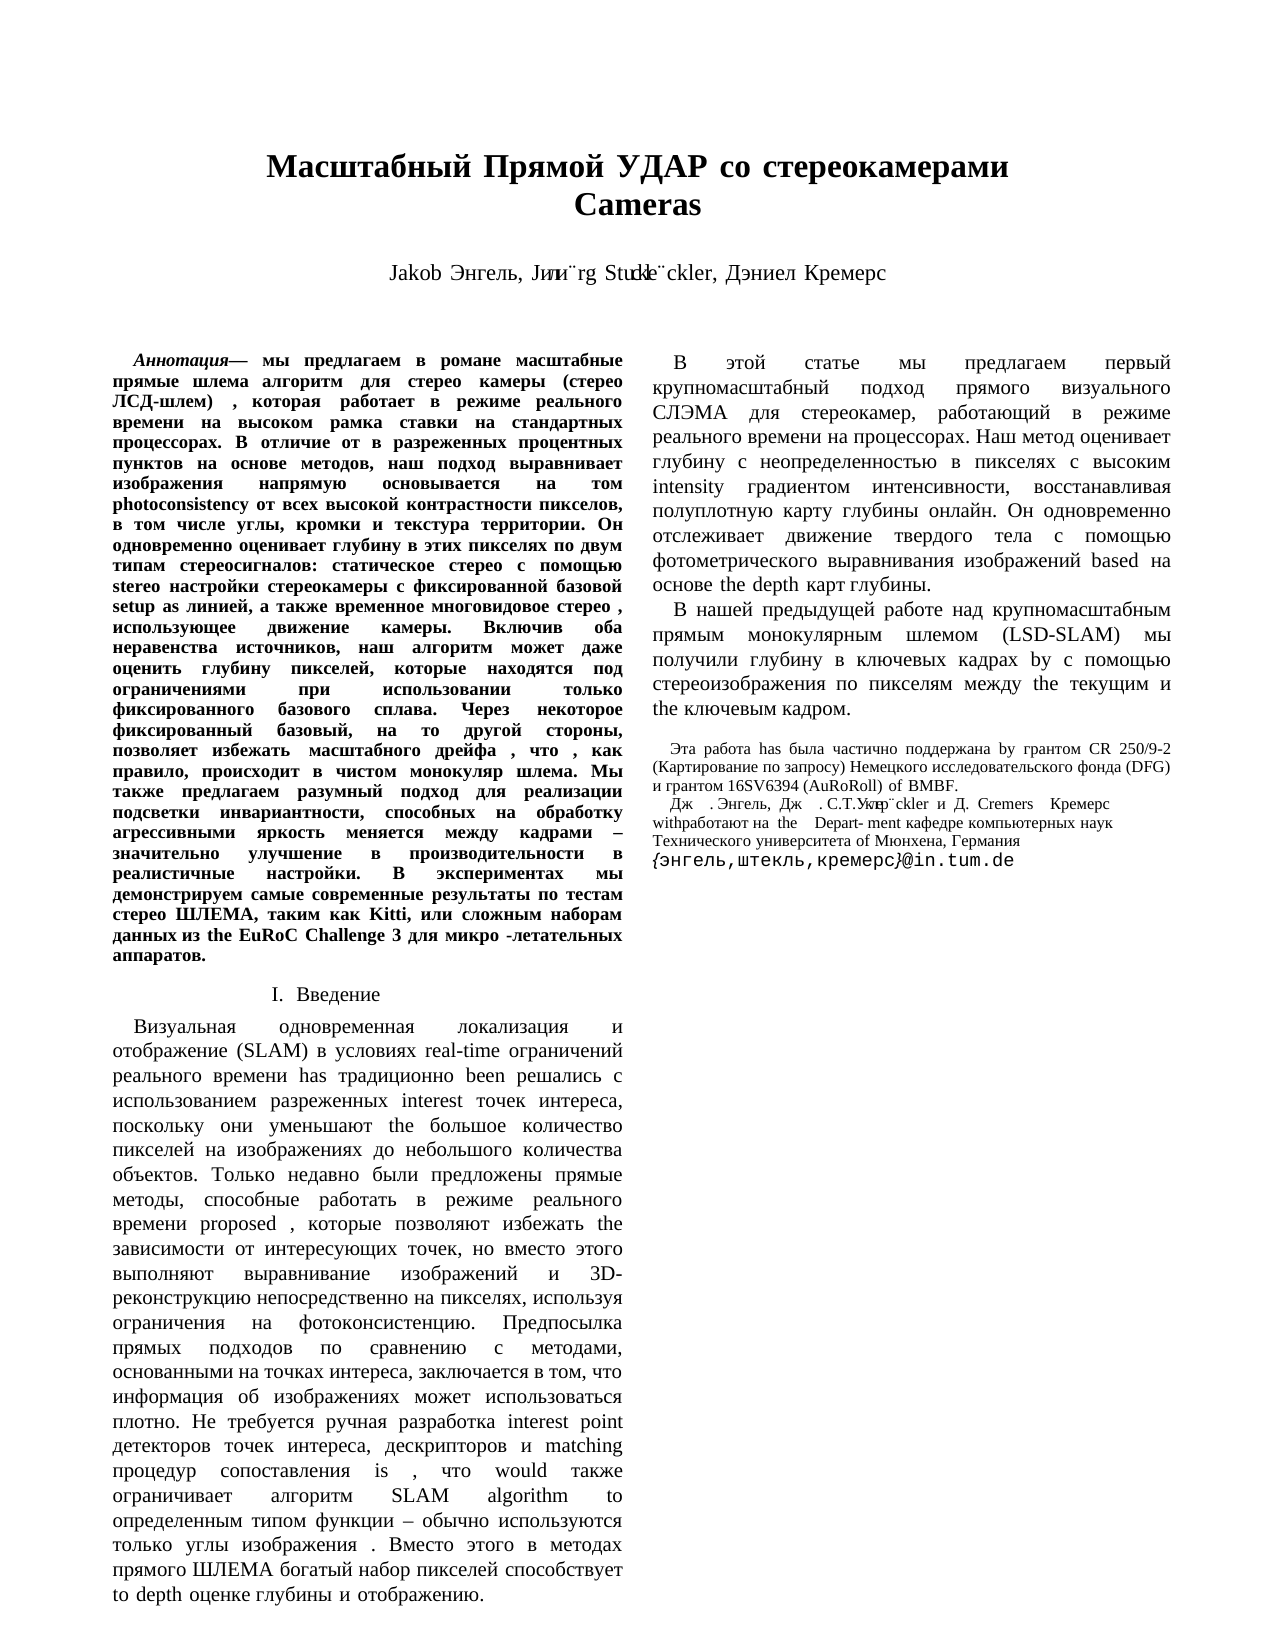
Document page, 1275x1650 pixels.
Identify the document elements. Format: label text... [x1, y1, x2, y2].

text Визуальная одновременная локализация и отображение (SLAM) в условиях real-time ограничений реального времени has традиционно been решались с использованием разреженных interest точек интереса, поскольку они уменьшают the большое количество пикселей на изображениях до небольшого количества объектов. Только недавно были предложены прямые методы, способные работать в режиме реального времени proposed , которые позволяют избежать the зависимости от интересующих точек, но вместо этого выполняют выравнивание изображений и 3D-реконструкцию непосредственно на пикселях, используя ограничения на фотоконсистенцию. Предпосылка прямых подходов по сравнению с методами, основанными на точках интереса, заключается в том, что информация об изображениях может использоваться плотно. Не требуется ручная разработка interest point детекторов точек интереса, дескрипторов и matching процедур сопоставления is , что would также ограничивает алгоритм SLAM algorithm to определенным типом функции – обычно используются только углы изображения . Вместо этого в методах прямого ШЛЕМА богатый набор пикселей способствует to depth оценке глубины и отображению. [112, 1014, 623, 1606]
text Эта работа has была частично поддержана by грантом CR 250/9-2 (Картирование по запросу) Немецкого исследовательского фонда (DFG) и грантом 16SV6394 (AuRoRoll) of BMBF. [652, 739, 1171, 795]
title Масштабный Прямой УДАР со стереокамерами Cameras [258, 146, 1017, 223]
text Jakob Энгель, Jили¨rg Stuckle¨ckler, Дэниел Кремерс [258, 259, 1017, 286]
text В нашей предыдущей работе над крупномасштабным прямым монокулярным шлемом (LSD-SLAM) мы получили глубину в ключевых кадрах by с помощью стереоизображения по пикселям между the текущим и the ключевым кадром. [652, 597, 1171, 720]
text В этой статье мы предлагаем первый крупномасштабный подход прямого визуального СЛЭМА для стереокамер, работающий в режиме реального времени на процессорах. Наш метод оценивает глубину с неопределенностью в пикселях с высоким intensity градиентом интенсивности, восстанавливая полуплотную карту глубины онлайн. Он одновременно отслеживает движение твердого тела с помощью фотометрического выравнивания изображений based на основе the depth карт глубины. [652, 350, 1171, 596]
text Дж . Энгель, Дж . С.Т.Уклер¨ckler и Д. Cremers Кремерс withработают на the Depart- ment кафедре компьютерных наук Технического университета of Мюнхена, Германия [652, 795, 1175, 850]
text {энгель,штекль,кремерс}@in.tum.de [652, 850, 1175, 871]
list Введение [271, 982, 627, 1006]
text Аннотация— мы предлагаем в романе масштабные прямые шлема алгоритм для стерео камеры (стерео ЛСД-шлем) , которая работает в режиме реального времени на высоком рамка ставки на стандартных процессорах. В отличие от в разреженных процентных пунктов на основе методов, наш подход выравнивает изображения напрямую основывается на том photoconsistency от всех высокой контрастности пикселов, в том числе углы, кромки и текстура территории. Он одновременно оценивает глубину в этих пикселях по двум типам стереосигналов: статическое стерео с помощью stereo настройки стереокамеры с фиксированной базовой setup as линией, а также временное многовидовое стерео , использующее движение камеры. Включив оба неравенства источников, наш алгоритм может даже оценить глубину пикселей, которые находятся под ограничениями при использовании только фиксированного базового сплава. Через некоторое фиксированный базовый, на то другой стороны, позволяет избежать масштабного дрейфа , что , как правило, происходит в чистом монокуляр шлема. Мы также предлагаем разумный подход для реализации подсветки инвариантности, способных на обработку агрессивными яркость меняется между кадрами – значительно улучшение в производительности в реалистичные настройки. В экспериментах мы демонстрируем самые современные результаты по тестам стерео ШЛЕМА, таким как Kitti, или сложным наборам данных из the EuRoC Challenge 3 для микро -летательных аппаратов. [112, 350, 623, 966]
